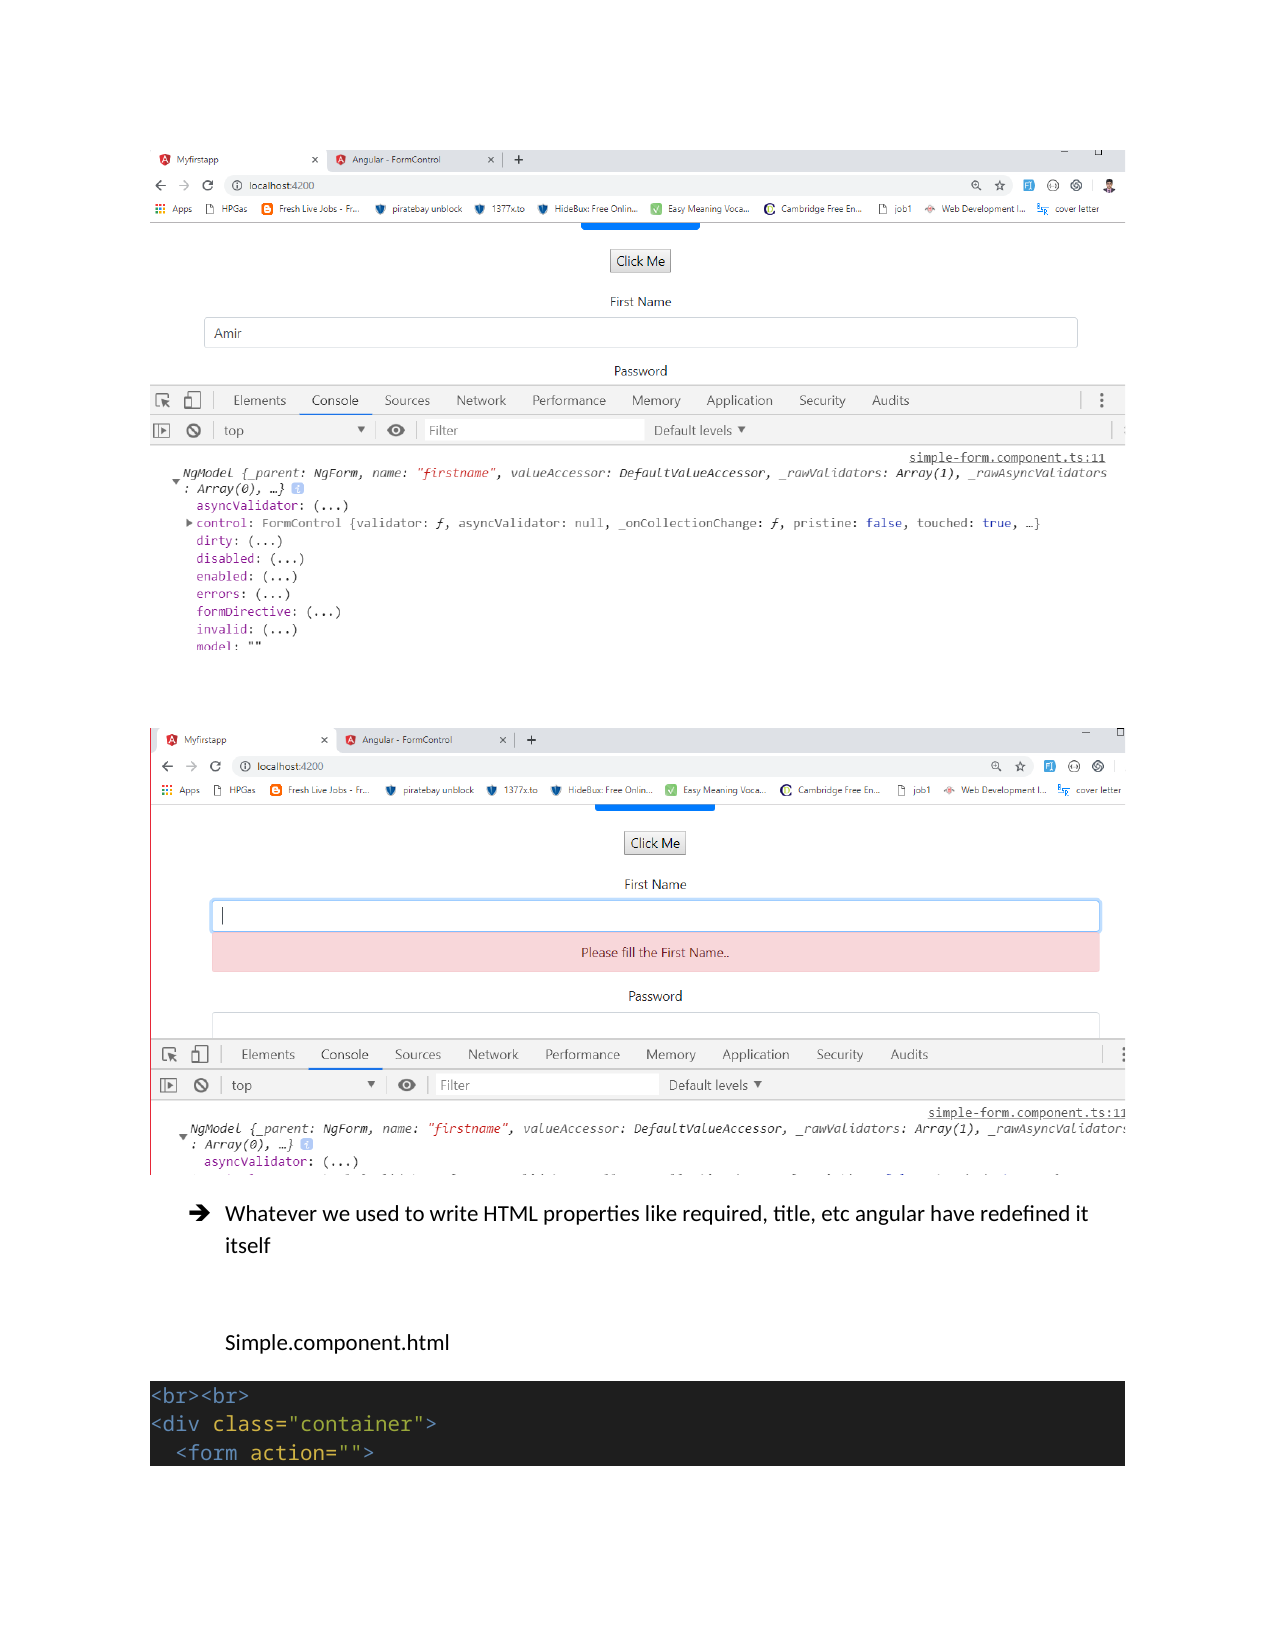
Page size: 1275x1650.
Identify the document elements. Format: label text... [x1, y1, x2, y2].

list Simple.component.html [225, 1328, 1125, 1356]
picture [150, 150, 1125, 650]
text <br><br> [150, 1381, 1125, 1409]
picture [150, 728, 1125, 1175]
text <form action=""> [150, 1438, 1125, 1466]
list Whatever we used to write HTML properties like required, title, etc angular have redefined it itself [187, 1199, 1125, 1259]
text <div class="container"> [150, 1409, 1125, 1438]
